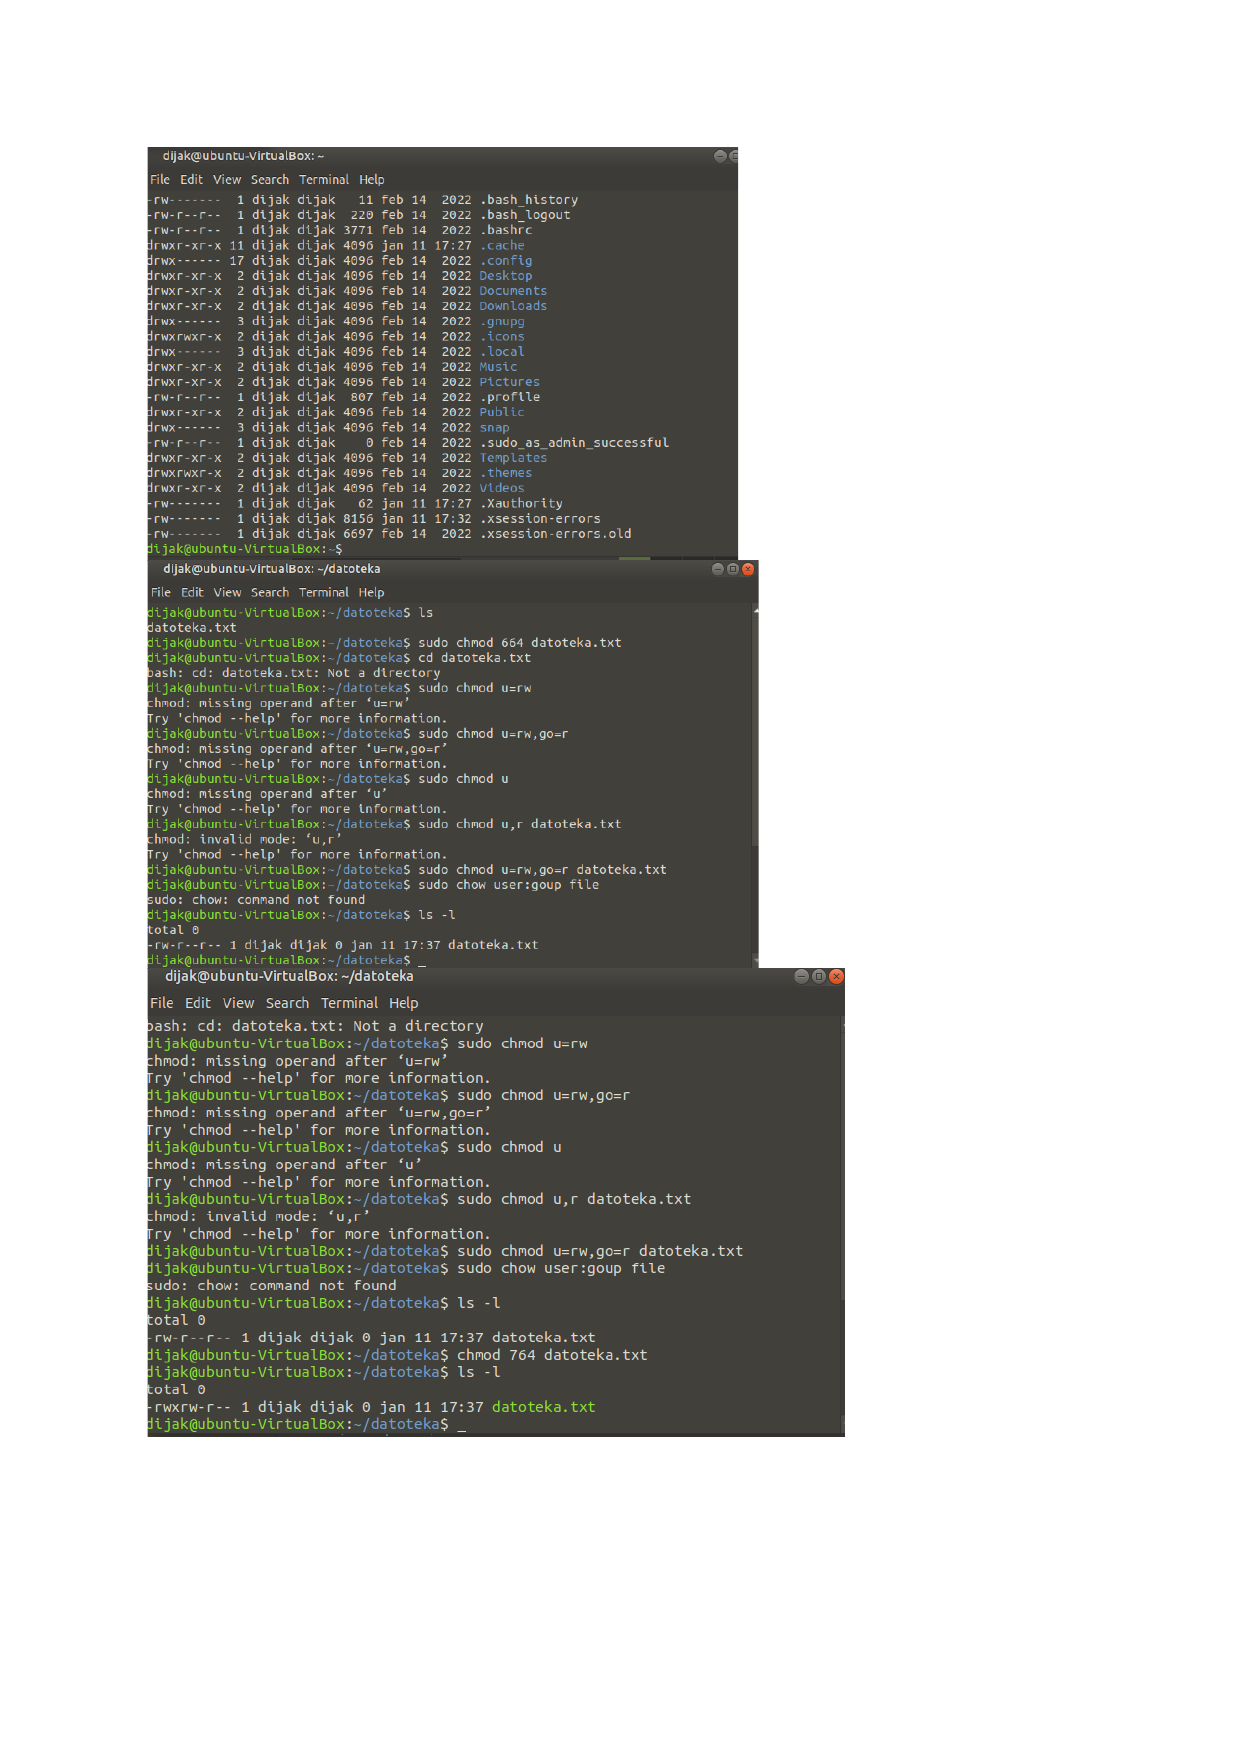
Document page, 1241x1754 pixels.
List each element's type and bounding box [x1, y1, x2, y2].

picture [147, 147, 845, 1437]
